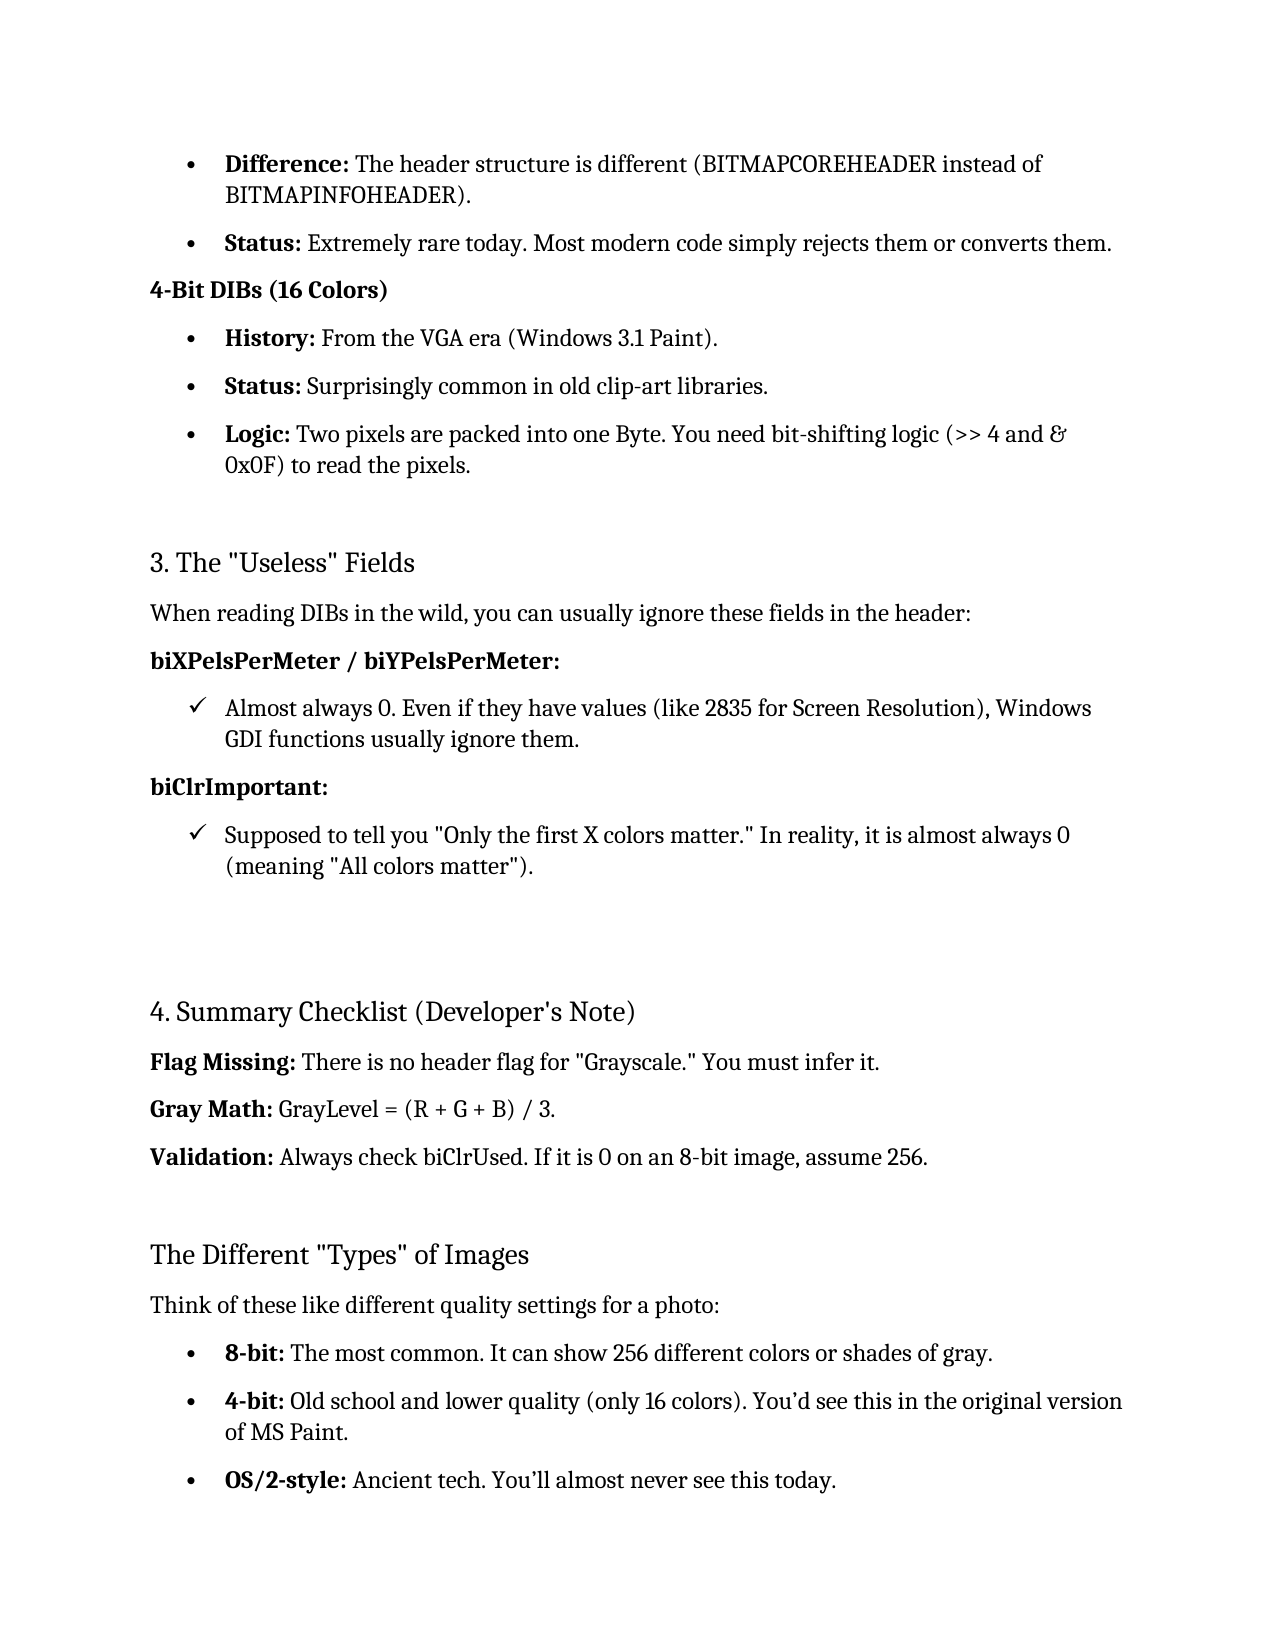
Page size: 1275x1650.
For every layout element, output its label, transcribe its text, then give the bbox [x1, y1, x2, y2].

list Supposed to tell you "Only the first X colors matter." In reality, it is almost always 0 (meaning "All colors matter"). [187, 821, 1125, 881]
list OS/2-style: Ancient tech. You’ll almost never see this today. [187, 1466, 1125, 1494]
text 4-Bit DIBs (16 Colors) [150, 276, 1125, 305]
text Gray Math: GrayLevel = (R + G + B) / 3. [150, 1095, 1125, 1124]
text 3. The "Useless" Fields [150, 546, 1125, 579]
text The Different "Types" of Images [150, 1238, 1125, 1272]
list 8-bit: The most common. It can show 256 different colors or shades of gray. [187, 1339, 1125, 1368]
list Status: Extremely rare today. Most modern code simply rejects them or converts them. [187, 229, 1125, 257]
text Validation: Always check biClrUsed. If it is 0 on an 8-bit image, assume 256. [150, 1143, 1125, 1172]
list Logic: Two pixels are packed into one Byte. You need bit-shifting logic (>> 4 and & 0x0F) to read the pixels. [187, 419, 1125, 479]
text Think of these like different quality settings for a photo: [150, 1291, 1125, 1320]
list Difference: The header structure is different (BITMAPCOREHEADER instead of BITMAPINFOHEADER). [187, 150, 1125, 210]
list Almost always 0. Even if they have values (like 2835 for Screen Resolution), Windows GDI functions usually ignore them. [187, 694, 1125, 754]
list 4-bit: Old school and lower quality (only 16 colors). You’d see this in the original version of MS Paint. [187, 1387, 1125, 1447]
list History: From the VGA era (Windows 3.1 Paint). [187, 324, 1125, 353]
text biXPelsPerMeter / biYPelsPerMeter: [150, 647, 1125, 675]
text Flag Missing: There is no header flag for "Grayscale." You must infer it. [150, 1048, 1125, 1076]
text biClrImportant: [150, 773, 1125, 802]
text 4. Summary Checklist (Developer's Note) [150, 995, 1125, 1028]
list Status: Surprisingly common in old clip-art libraries. [187, 372, 1125, 401]
text When reading DIBs in the wild, you can usually ignore these fields in the header: [150, 599, 1125, 628]
